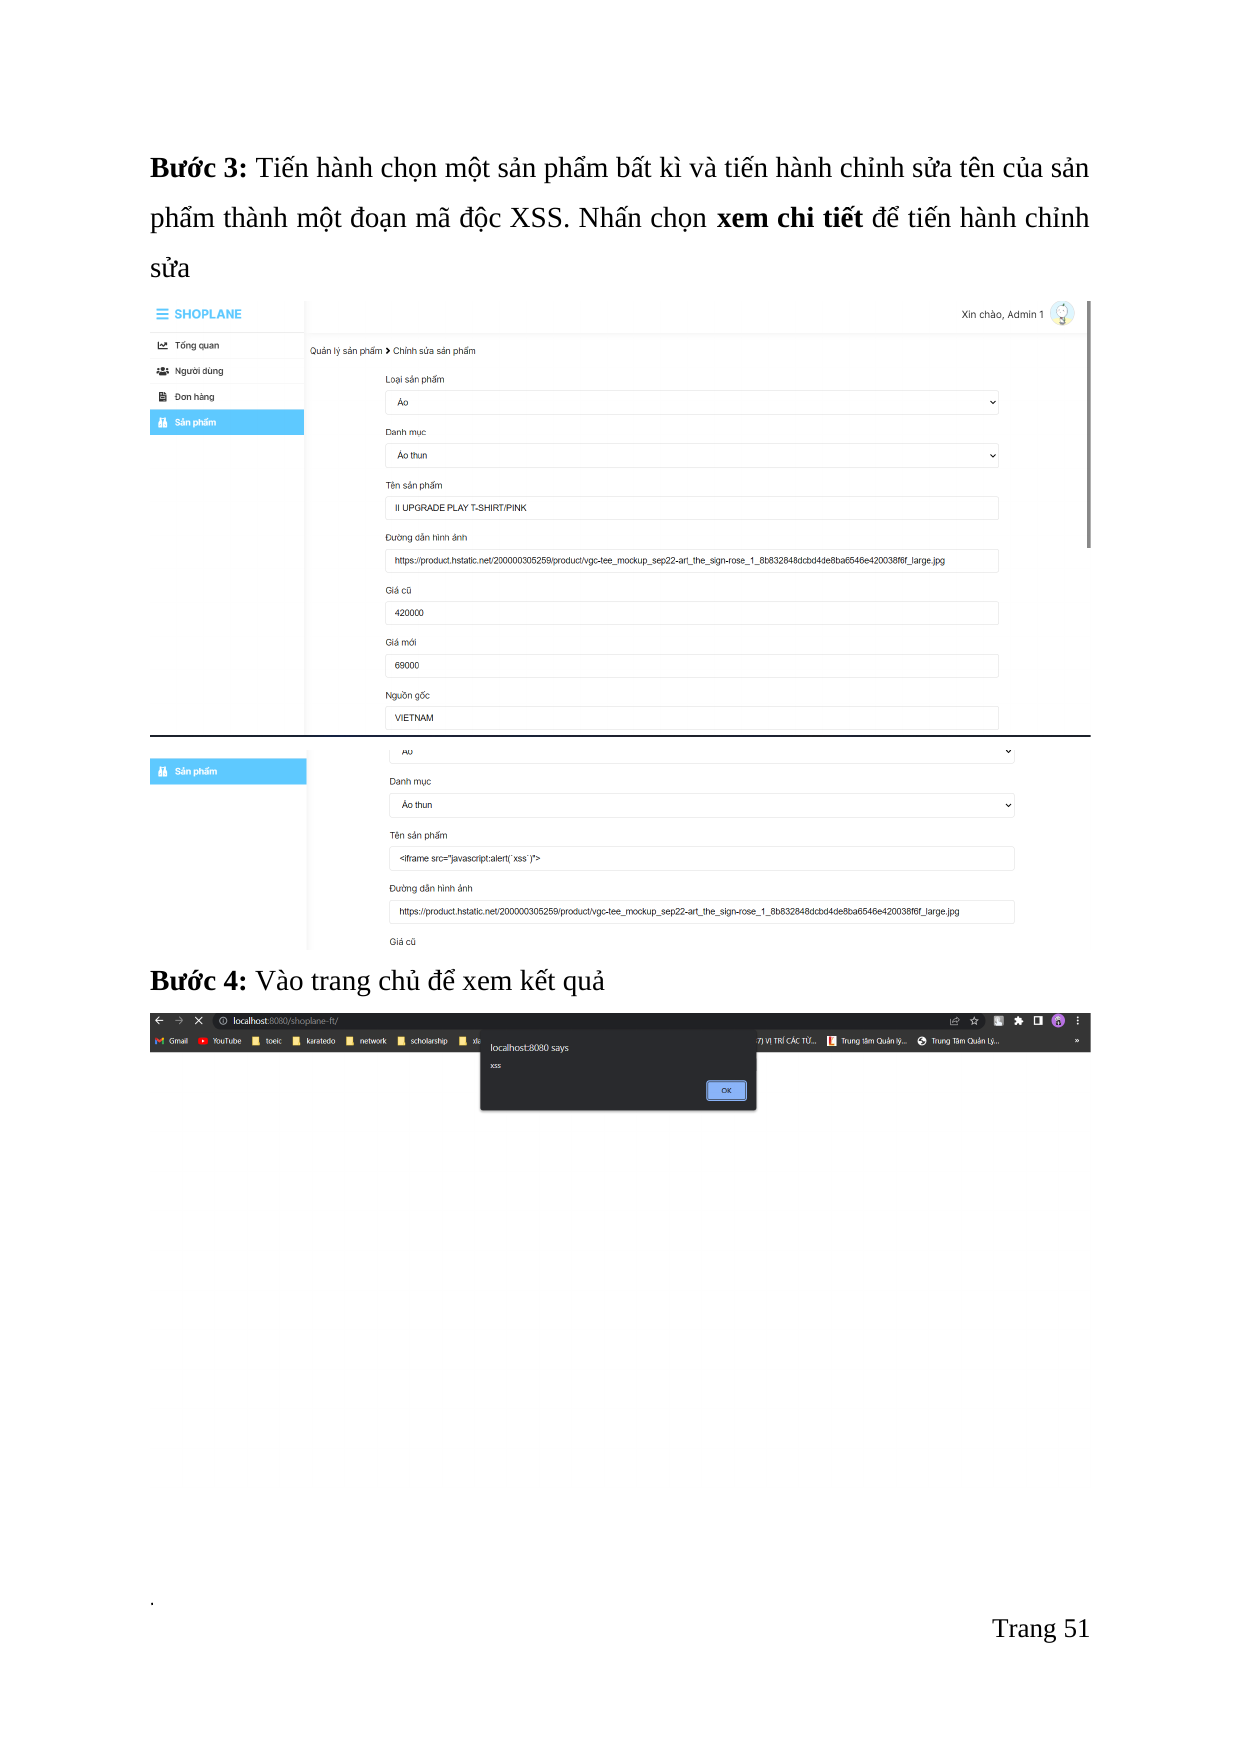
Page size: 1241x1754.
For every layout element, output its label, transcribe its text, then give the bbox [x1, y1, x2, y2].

text Bước 3: Tiến hành chọn một sản phẩm bất kì và tiến hành chỉnh sửa tên của sản phẩm thành một đoạn mã độc XSS. Nhấn chọn xem chi tiết để tiến hành chỉnh sửa [150, 150, 1090, 284]
picture [150, 301, 1091, 737]
picture [150, 750, 1091, 950]
text Bước 4: Vào trang chủ để xem kết quả [150, 963, 1090, 997]
picture [150, 1013, 1091, 1488]
